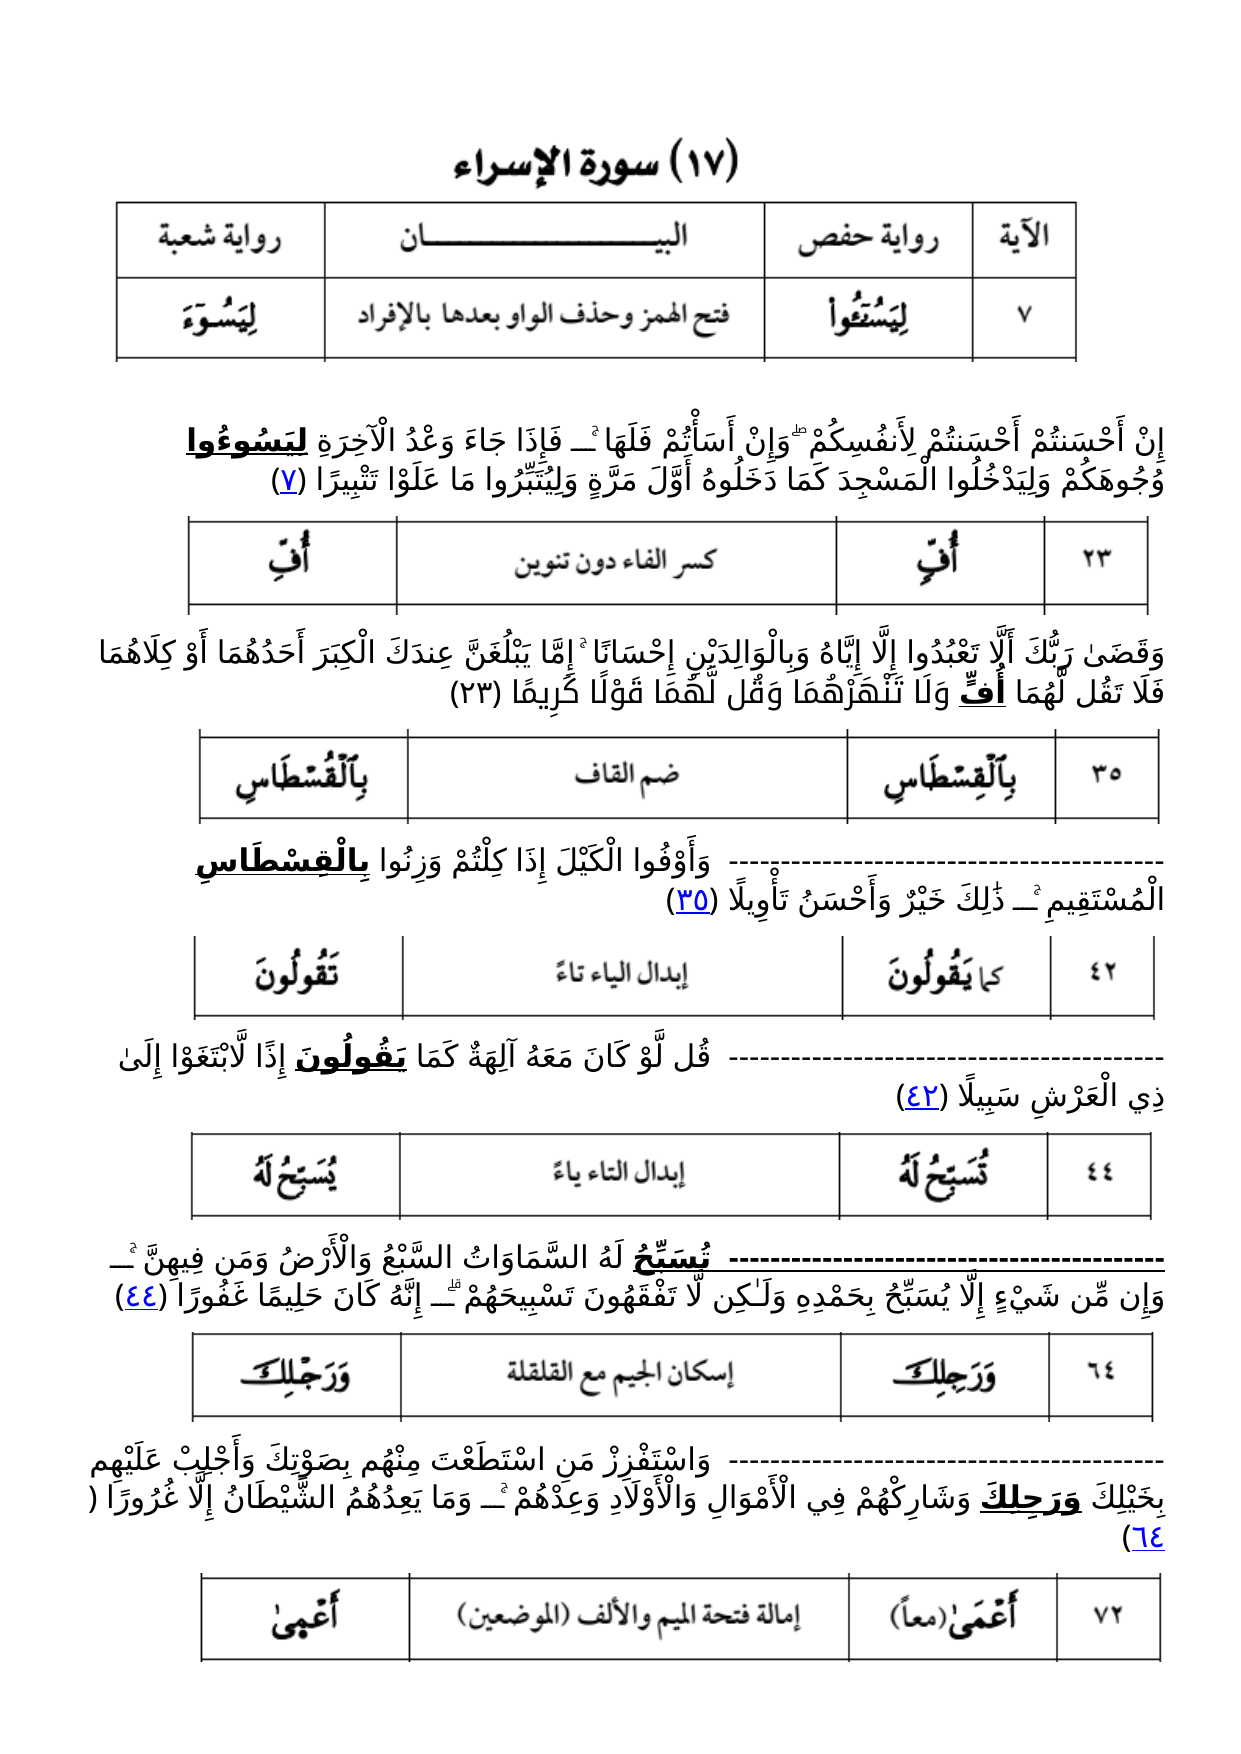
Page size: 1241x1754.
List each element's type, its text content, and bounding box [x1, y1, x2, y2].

text ------------------------------------------ وَاسْتَفْزِزْ مَنِ اسْتَطَعْتَ مِنْهُم بِصَوْتِكَ وَأَجْلِبْ عَلَيْهِم بِخَيْلِكَ وَرَجِلِكَ وَشَارِكْهُمْ فِي الْأَمْوَالِ وَالْأَوْلَادِ وَعِدْهُمْ ۚ وَمَا يَعِدُهُمُ الشَّيْطَانُ إِلَّا غُرُورًا ﴿٦٤﴾ [75, 1441, 1165, 1554]
text ------------------------------------------ تُسَبِّحُ لَهُ السَّمَاوَاتُ السَّبْعُ وَالْأَرْضُ وَمَن فِيهِنَّ ۚ وَإِن مِّن شَيْءٍ إِلَّا يُسَبِّحُ بِحَمْدِهِ وَلَـٰكِن لَّا تَفْقَهُونَ تَسْبِيحَهُمْ ۗ إِنَّهُ كَانَ حَلِيمًا غَفُورًا ﴿٤٤﴾ [75, 1239, 1165, 1313]
picture [182, 1132, 1165, 1220]
picture [190, 1573, 1165, 1662]
text وَقَضَىٰ رَبُّكَ أَلَّا تَعْبُدُوا إِلَّا إِيَّاهُ وَبِالْوَالِدَيْنِ إِحْسَانًا ۚ إِمَّا يَبْلُغَنَّ عِندَكَ الْكِبَرَ أَحَدُهُمَا أَوْ كِلَاهُمَا فَلَا تَقُل لَّهُمَا أُفٍّ وَلَا تَنْهَرْهُمَا وَقُل لَّهُمَا قَوْلًا كَرِيمًا ﴿٢٣﴾ [75, 633, 1165, 710]
text ------------------------------------------ وَأَوْفُوا الْكَيْلَ إِذَا كِلْتُمْ وَزِنُوا بِالْقِسْطَاسِ الْمُسْتَقِيمِ ۚ ذَٰلِكَ خَيْرٌ وَأَحْسَنُ تَأْوِيلًا ﴿٣٥﴾ [75, 842, 1165, 917]
text ------------------------------------------ قُل لَّوْ كَانَ مَعَهُ آلِهَةٌ كَمَا يَقُولُونَ إِذًا لَّابْتَغَوْا إِلَىٰ ذِي الْعَرْشِ سَبِيلًا ﴿٤٢﴾ [75, 1038, 1165, 1113]
picture [182, 516, 1165, 615]
picture [177, 936, 1165, 1020]
picture [111, 133, 1088, 362]
text إِنْ أَحْسَنتُمْ أَحْسَنتُمْ لِأَنفُسِكُمْ ۖ وَإِنْ أَسَأْتُمْ فَلَهَا ۚ فَإِذَا جَاءَ وَعْدُ الْآخِرَةِ لِيَسُوءُوا وُجُوهَكُمْ وَلِيَدْخُلُوا الْمَسْجِدَ كَمَا دَخَلُوهُ أَوَّلَ مَرَّةٍ وَلِيُتَبِّرُوا مَا عَلَوْا تَتْبِيرًا ﴿٧﴾ [75, 422, 1165, 497]
picture [190, 729, 1165, 824]
picture [187, 1332, 1165, 1422]
